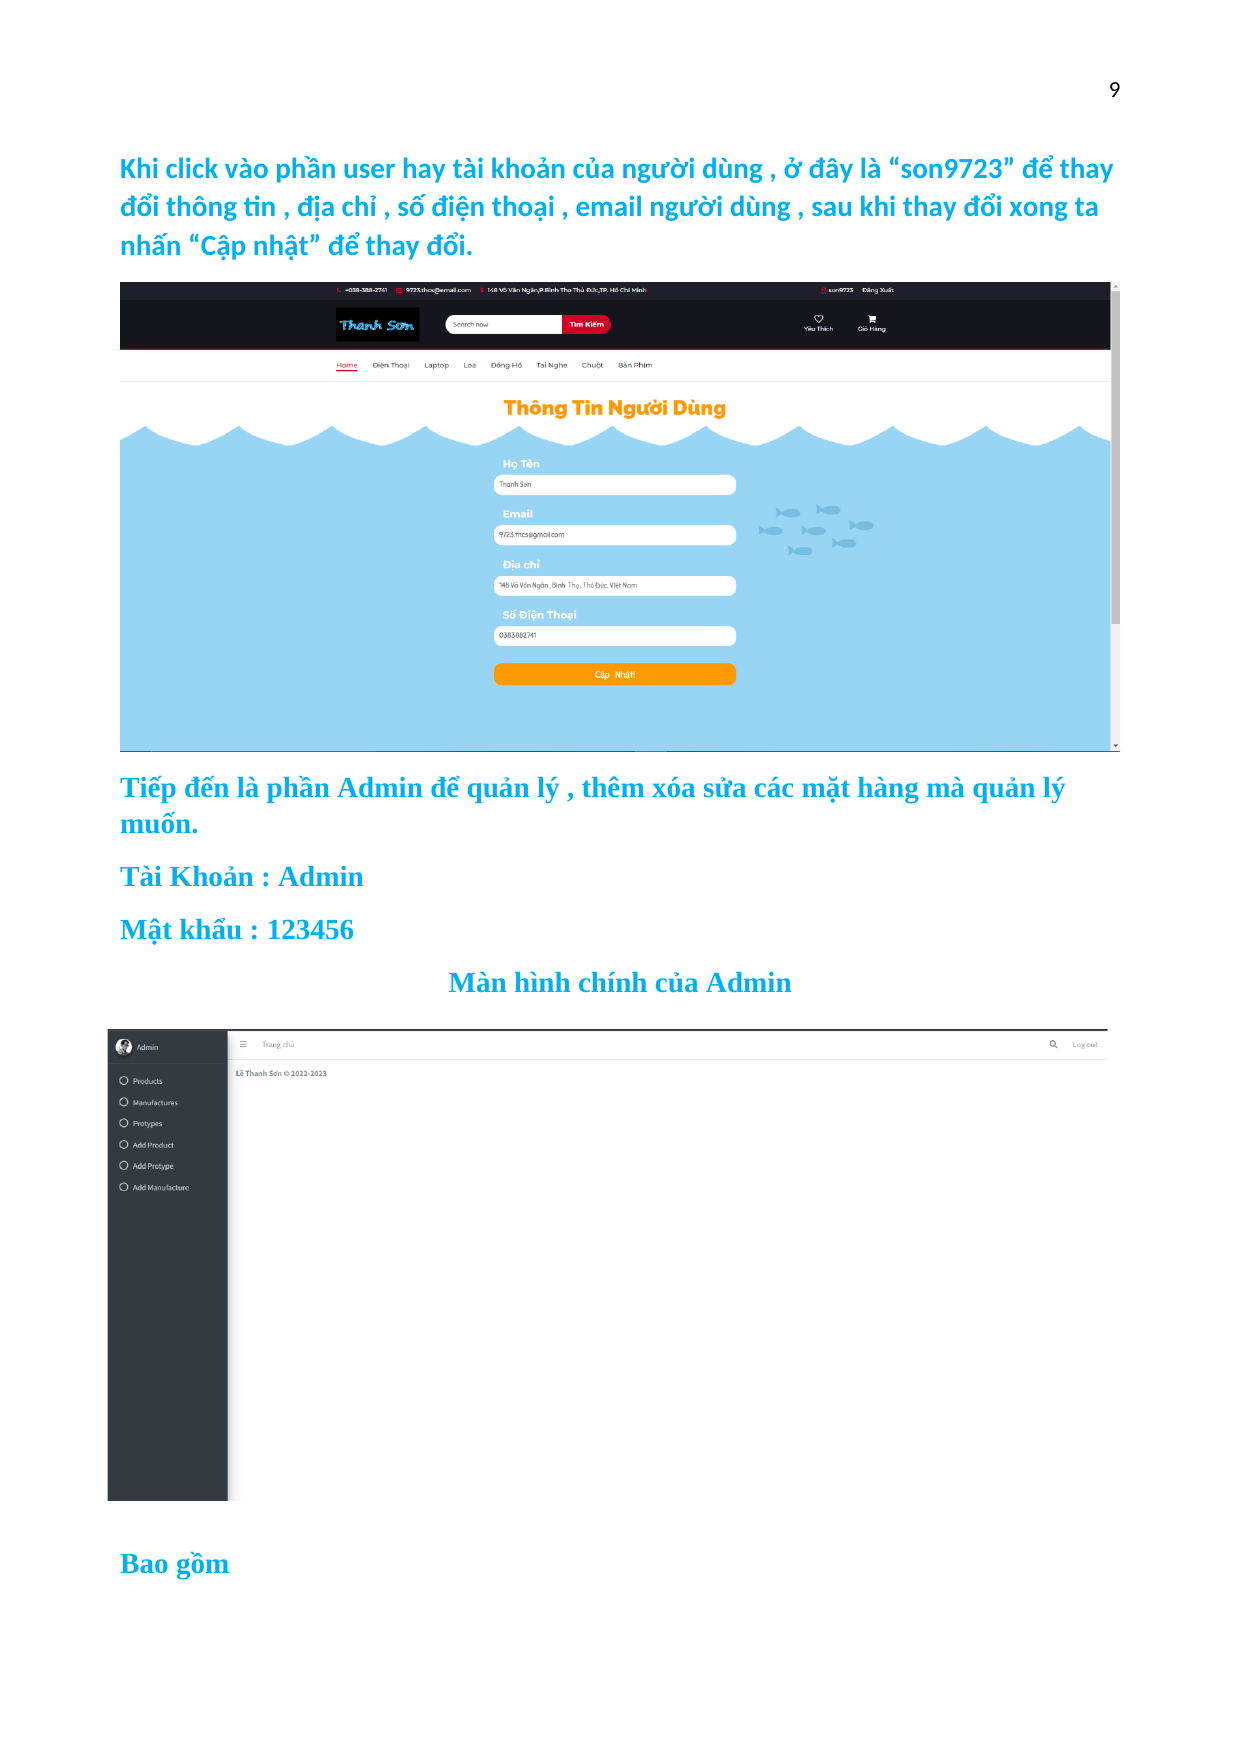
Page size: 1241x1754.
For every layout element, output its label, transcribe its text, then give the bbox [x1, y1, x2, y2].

text Bao gồm [120, 1546, 1120, 1579]
text Khi click vào phần user hay tài khoản của người dùng , ở đây là “son9723” để thay đổi thông tin , địa chỉ , số điện thoại , email người dùng , sau khi thay đổi xong ta nhấn “Cập nhật” để thay đổi. [120, 150, 1120, 262]
text Màn hình chính của Admin [120, 965, 1120, 998]
text Tài Khoản : Admin [120, 859, 1120, 893]
text Tiếp đến là phần Admin để quản lý , thêm xóa sửa các mặt hàng mà quản lý muốn. [120, 770, 1120, 840]
text Mật khẩu : 123456 [120, 912, 1120, 946]
picture [120, 282, 1121, 752]
picture [107, 1029, 1108, 1501]
